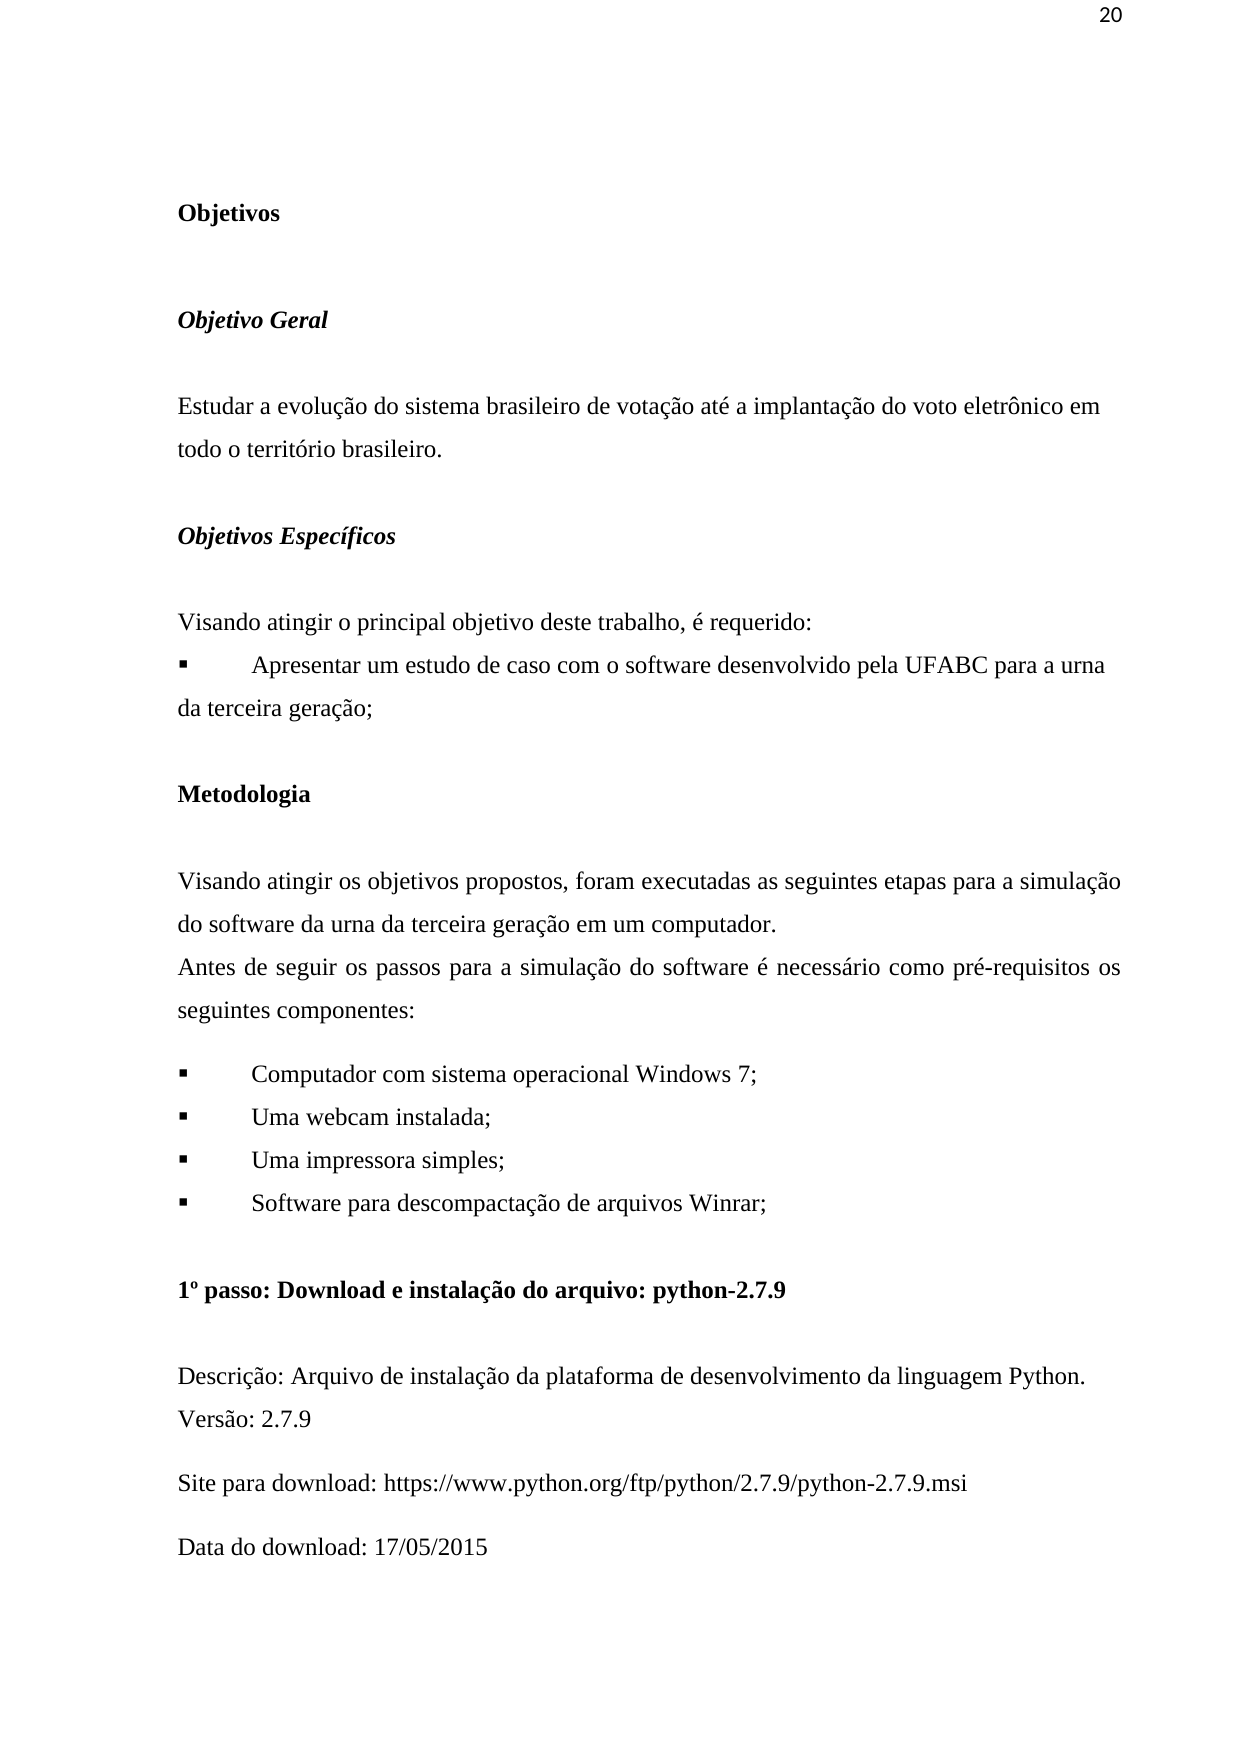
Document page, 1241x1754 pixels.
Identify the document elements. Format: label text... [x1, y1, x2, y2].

subtitle Objetivo Geral [177, 305, 1122, 334]
list Software para descompactação de arquivos Winrar; [177, 1188, 1122, 1217]
list Uma impressora simples; [177, 1145, 1122, 1174]
text Data do download: 17/05/2015 [177, 1532, 1122, 1561]
text Antes de seguir os passos para a simulação do software é necessário como pré-requisitos os seguintes componentes: [177, 952, 1122, 1024]
text Estudar a evolução do sistema brasileiro de votação até a implantação do voto eletrônico em todo o território brasileiro. [177, 391, 1122, 463]
text Visando atingir os objetivos propostos, foram executadas as seguintes etapas para a simulação do software da urna da terceira geração em um computador. [177, 866, 1122, 938]
subtitle Objetivos [177, 198, 1122, 227]
subtitle Metodologia [177, 779, 1122, 808]
list Apresentar um estudo de caso com o software desenvolvido pela UFABC para a urna da terceira geração; [177, 650, 1122, 722]
text Versão: 2.7.9 [177, 1404, 1122, 1433]
text Visando atingir o principal objetivo deste trabalho, é requerido: [177, 607, 1122, 636]
text Site para download: https://www.python.org/ftp/python/2.7.9/python-2.7.9.msi [177, 1468, 1122, 1497]
subtitle Objetivos Específicos [177, 521, 1122, 549]
list Computador com sistema operacional Windows 7; [177, 1059, 1122, 1088]
list Uma webcam instalada; [177, 1102, 1122, 1131]
text Descrição: Arquivo de instalação da plataforma de desenvolvimento da linguagem Python. [177, 1361, 1122, 1390]
text 1º passo: Download e instalação do arquivo: python-2.7.9 [177, 1275, 1122, 1303]
